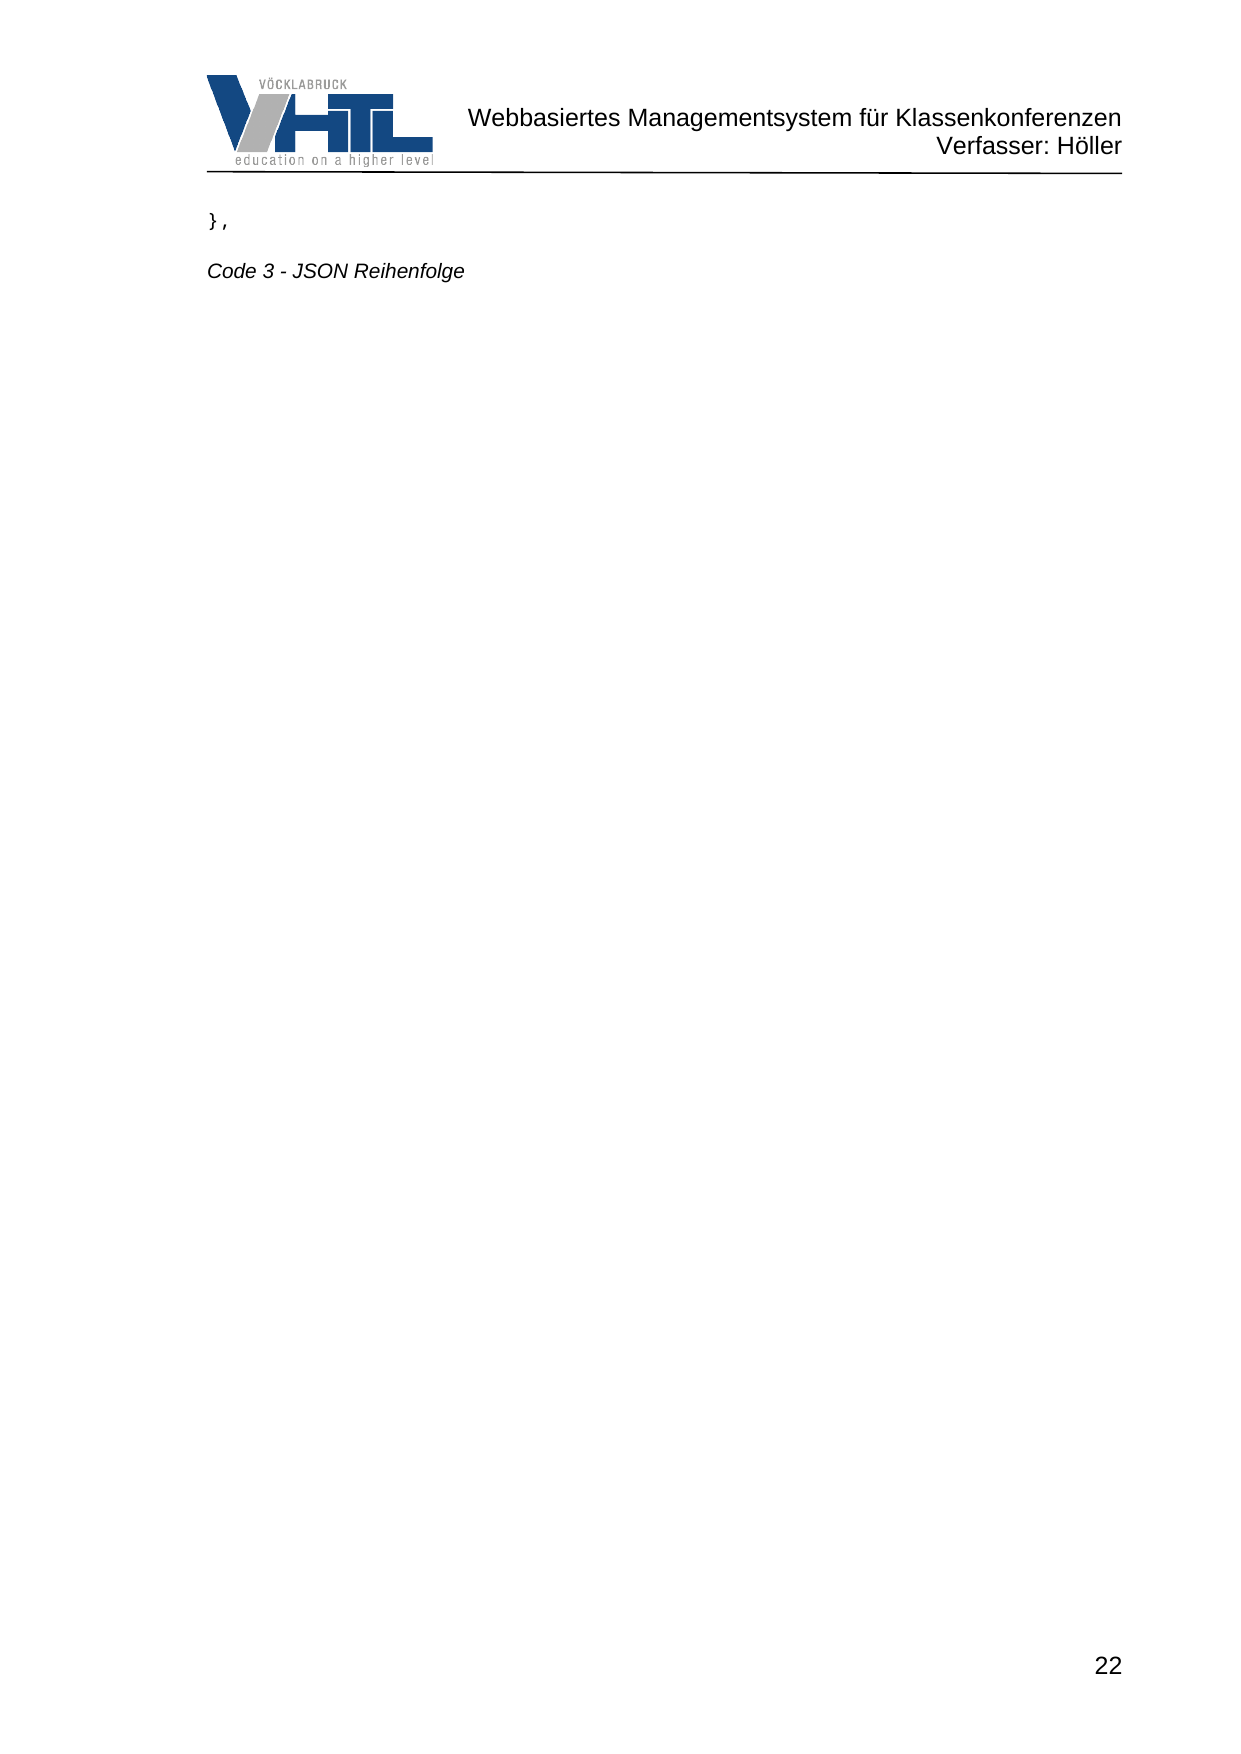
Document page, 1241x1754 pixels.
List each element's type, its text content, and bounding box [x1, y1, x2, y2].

text }, [207, 207, 1122, 234]
picture [206, 75, 433, 167]
text Code 3 - JSON Reihenfolge [207, 258, 1122, 282]
